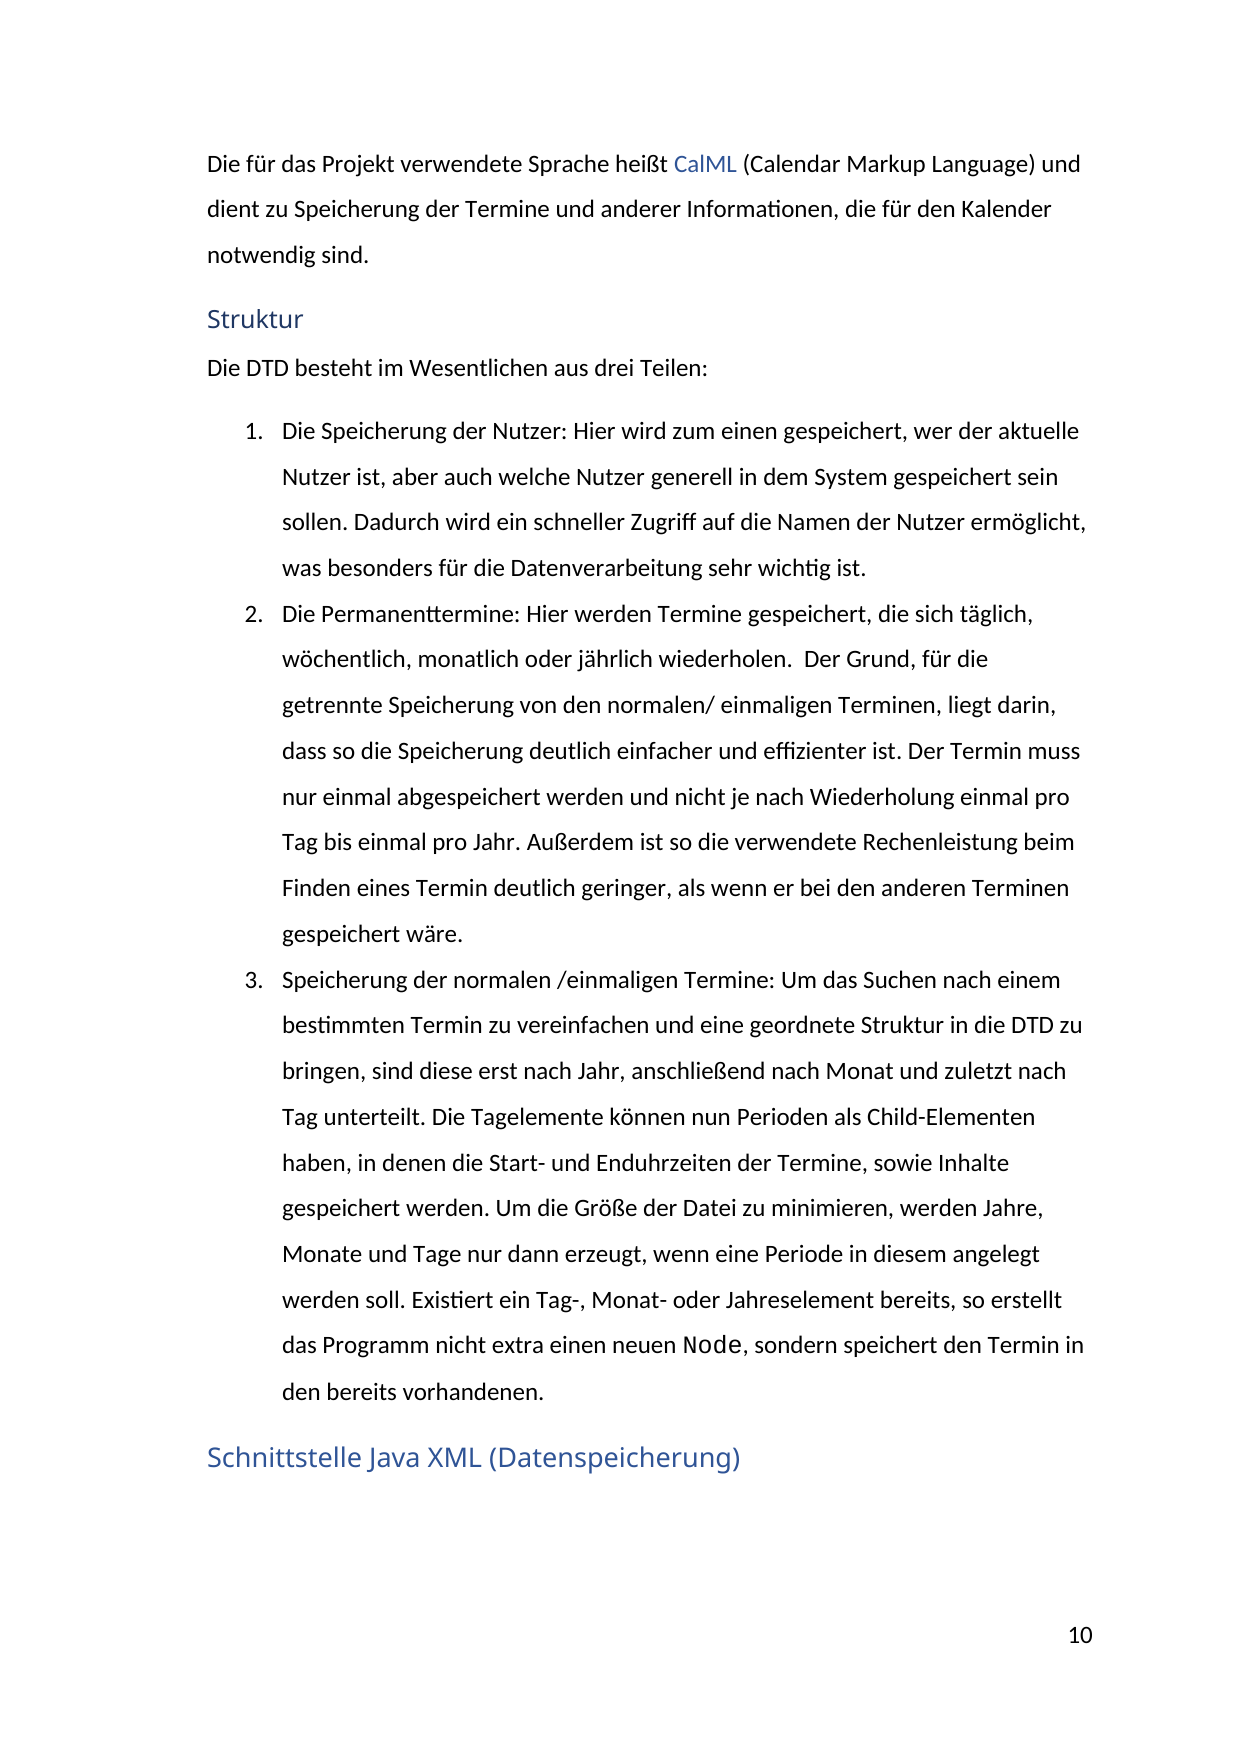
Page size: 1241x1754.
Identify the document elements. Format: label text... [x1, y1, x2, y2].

list Die Permanenttermine: Hier werden Termine gespeichert, die sich täglich, wöchentlich, monatlich oder jährlich wiederholen. Der Grund, für die getrennte Speicherung von den normalen/ einmaligen Terminen, liegt darin, dass so die Speicherung deutlich einfacher und effizienter ist. Der Termin muss nur einmal abgespeichert werden und nicht je nach Wiederholung einmal pro Tag bis einmal pro Jahr. Außerdem ist so die verwendete Rechenleistung beim Finden eines Termin deutlich geringer, als wenn er bei den anderen Terminen gespeichert wäre. [244, 598, 1092, 948]
text Die DTD besteht im Wesentlichen aus drei Teilen: [207, 353, 1092, 383]
list Speicherung der normalen /einmaligen Termine: Um das Suchen nach einem bestimmten Termin zu vereinfachen und eine geordnete Struktur in die DTD zu bringen, sind diese erst nach Jahr, anschließend nach Monat und zuletzt nach Tag unterteilt. Die Tagelemente können nun Perioden als Child-Elementen haben, in denen die Start- und Enduhrzeiten der Termine, sowie Inhalte gespeichert werden. Um die Größe der Datei zu minimieren, werden Jahre, Monate und Tage nur dann erzeugt, wenn eine Periode in diesem angelegt werden soll. Existiert ein Tag-, Monat- oder Jahreselement bereits, so erstellt das Programm nicht extra einen neuen Node, sondern speichert den Termin in den bereits vorhandenen. [244, 964, 1092, 1407]
list Die Speicherung der Nutzer: Hier wird zum einen gespeichert, wer der aktuelle Nutzer ist, aber auch welche Nutzer generell in dem System gespeichert sein sollen. Dadurch wird ein schneller Zugriff auf die Namen der Nutzer ermöglicht, was besonders für die Datenverarbeitung sehr wichtig ist. [244, 415, 1092, 583]
text Die für das Projekt verwendete Sprache heißt CalML (Calendar Markup Language) und dient zu Speicherung der Termine und anderer Informationen, die für den Kalender notwendig sind. [207, 148, 1092, 270]
subtitle Schnittstelle Java XML (Datenspeicherung) [207, 1439, 1092, 1476]
subtitle Struktur [207, 302, 1092, 336]
